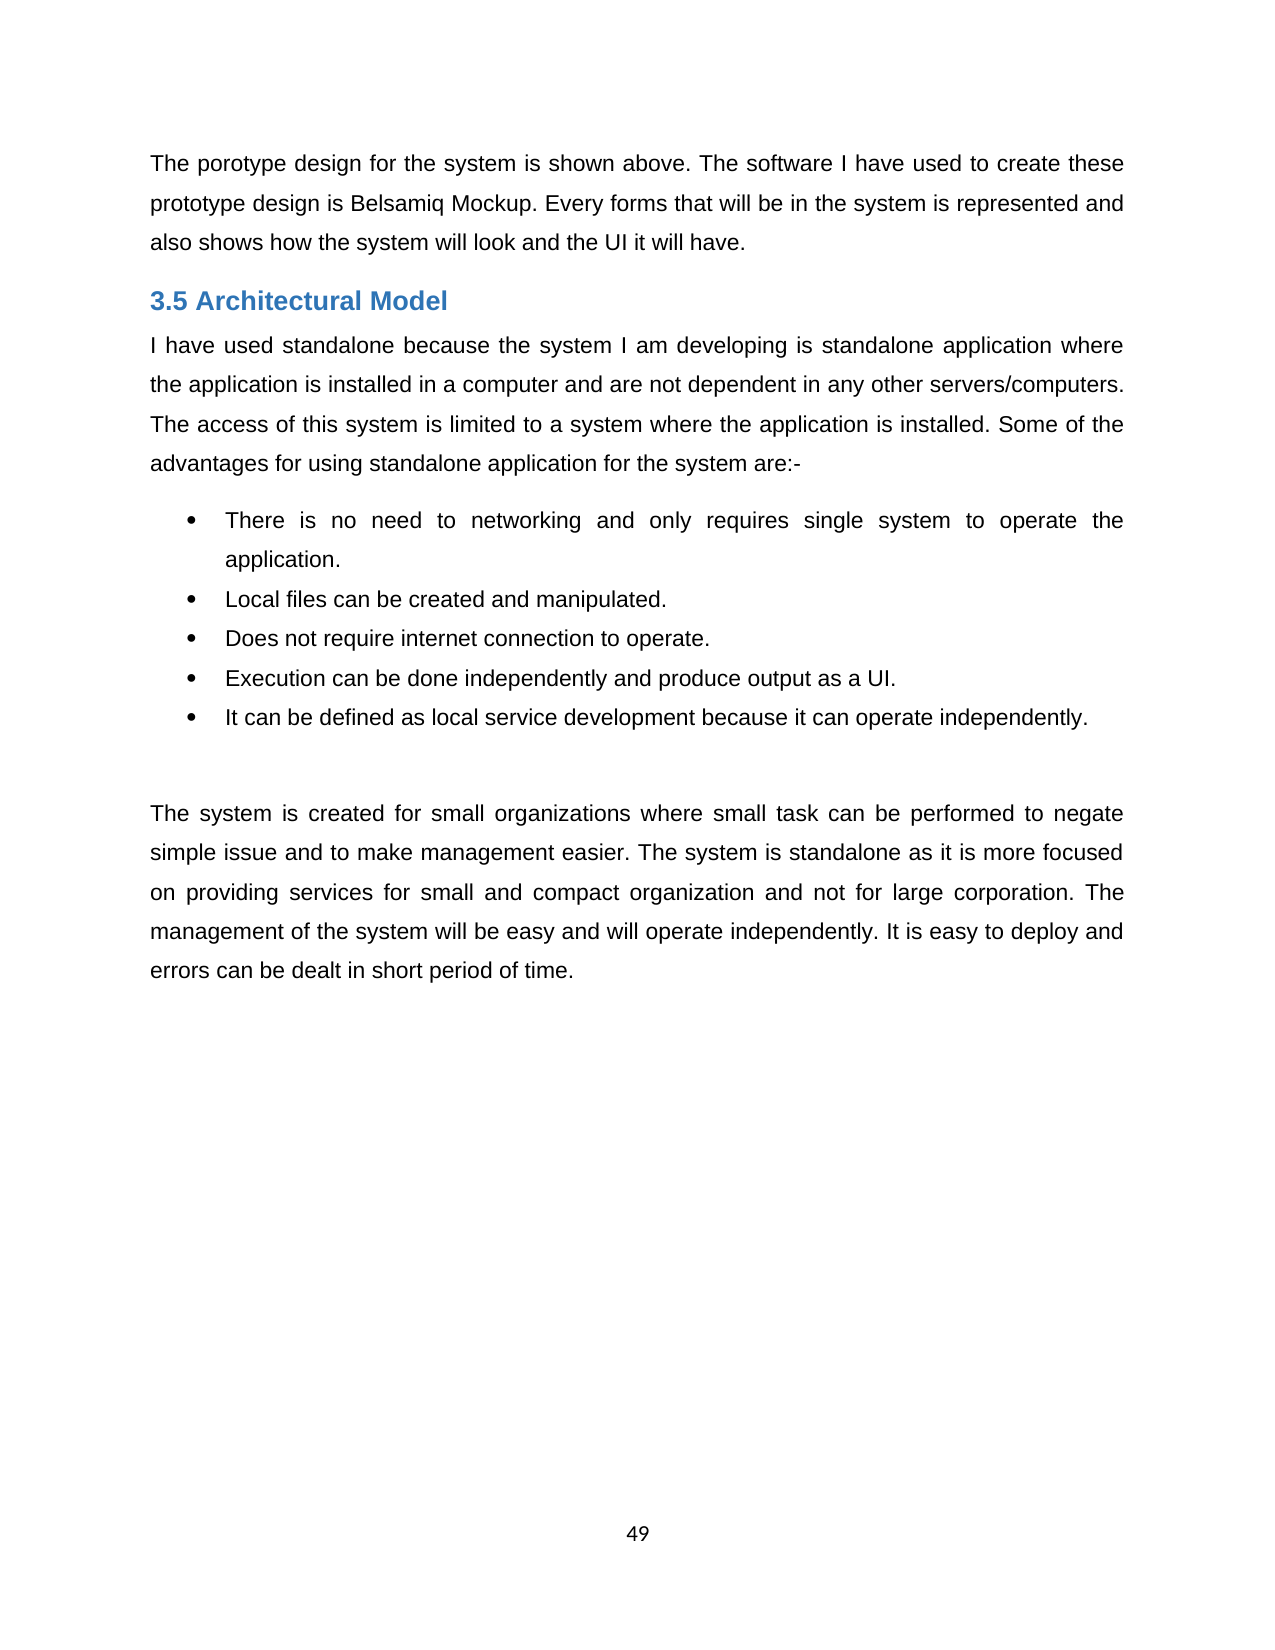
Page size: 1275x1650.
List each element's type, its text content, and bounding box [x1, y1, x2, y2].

list Does not require internet connection to operate. [187, 625, 1125, 651]
subtitle 3.5 Architectural Model [150, 285, 1125, 316]
text The porotype design for the system is shown above. The software I have used to create these prototype design is Belsamiq Mockup. Every forms that will be in the system is represented and also shows how the system will look and the UI it will have. [150, 150, 1125, 255]
text The system is created for small organizations where small task can be performed to negate simple issue and to make management easier. The system is standalone as it is more focused on providing services for small and compact organization and not for large corporation. The management of the system will be easy and will operate independently. It is easy to deploy and errors can be dealt in short period of time. [150, 799, 1125, 984]
list It can be defined as local service development because it can operate independently. [187, 704, 1125, 730]
text I have used standalone because the system I am developing is standalone application where the application is installed in a computer and are not dependent in any other servers/computers. The access of this system is limited to a system where the application is installed. Some of the advantages for using standalone application for the system are:- [150, 332, 1125, 477]
list Execution can be done independently and produce output as a UI. [187, 664, 1125, 691]
list Local files can be created and manipulated. [187, 586, 1125, 612]
list There is no need to networking and only requires single system to operate the application. [187, 507, 1125, 572]
